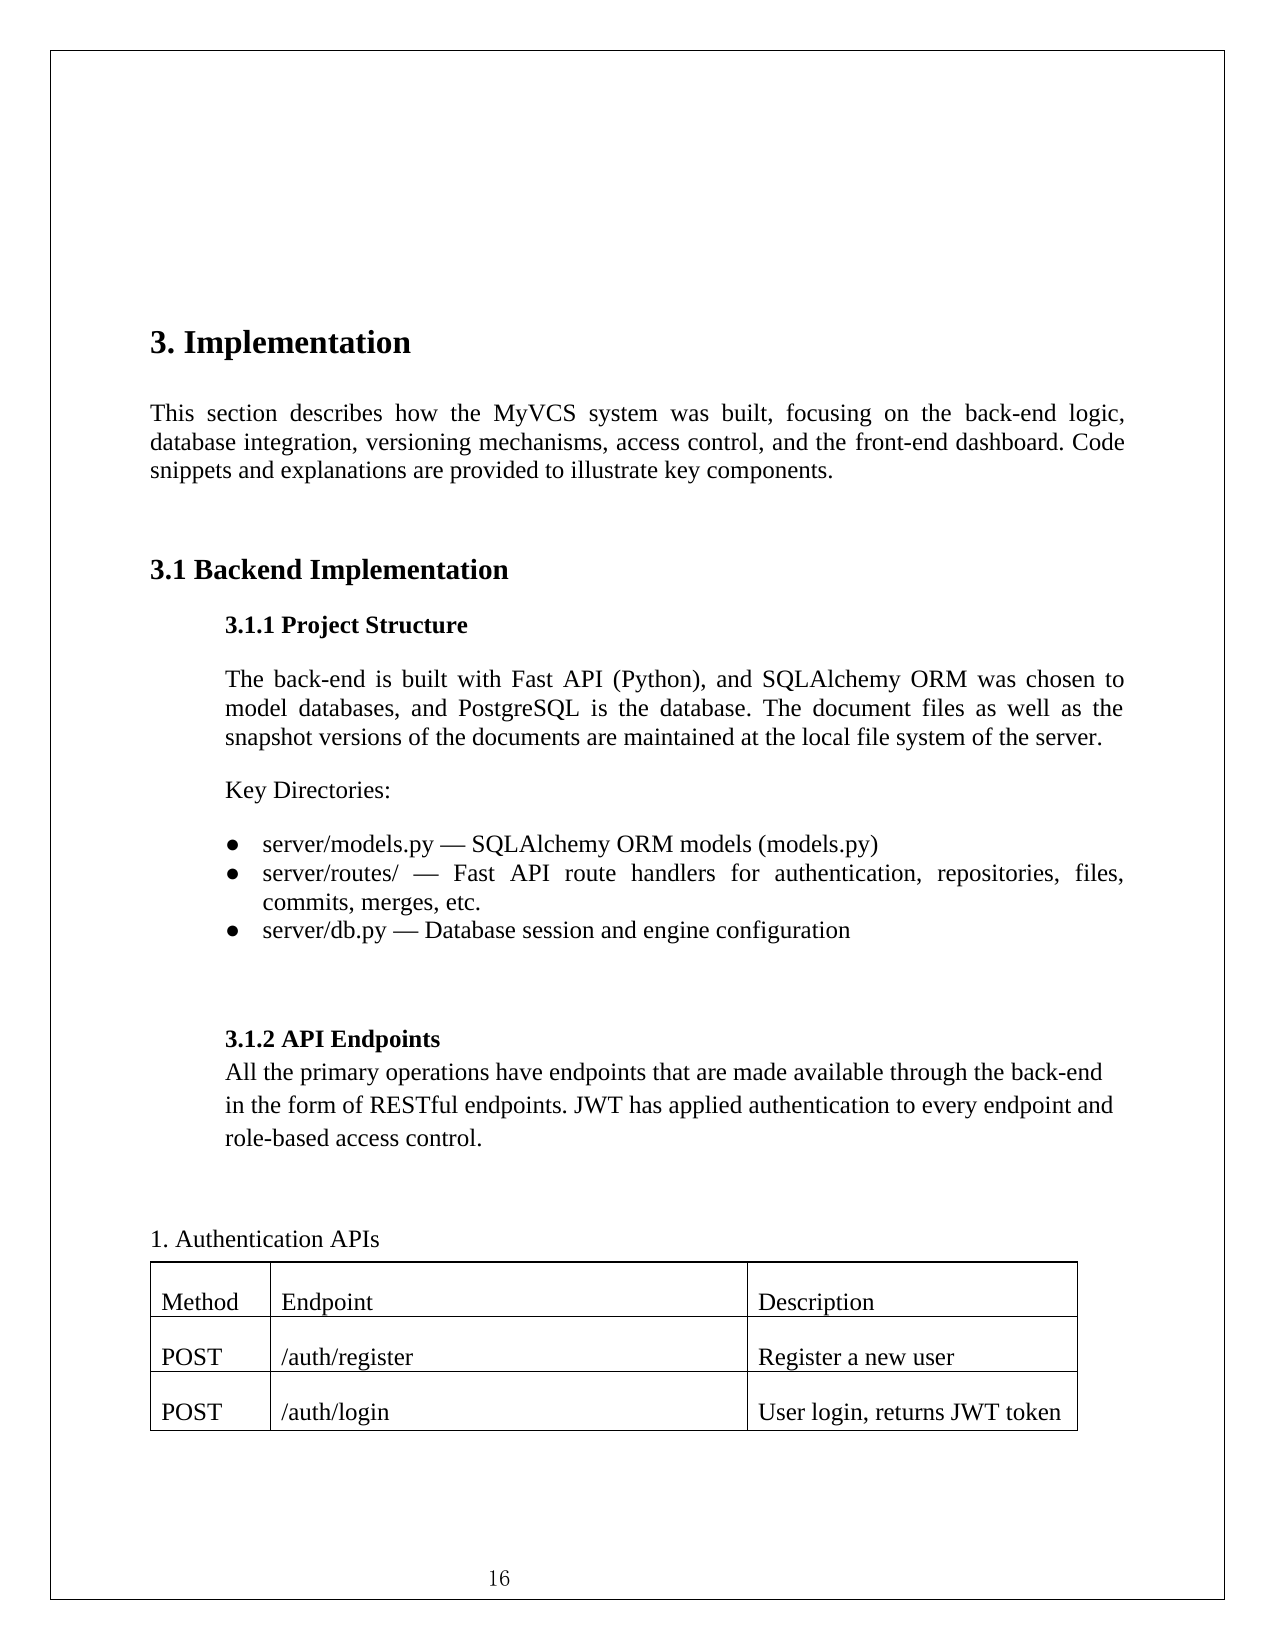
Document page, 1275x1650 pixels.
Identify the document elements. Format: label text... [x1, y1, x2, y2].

table_cell Register a new user [748, 1317, 1077, 1371]
subtitle The back-end is built with Fast API (Python), and SQLAlchemy ORM was chosen to model databases, and PostgreSQL is the database. The document files as well as the snapshot versions of the documents are maintained at the local file system of the server. [225, 664, 1125, 751]
table_cell POST [151, 1372, 270, 1430]
text All the primary operations have endpoints that are made available through the back-end in the form of RESTful endpoints. JWT has applied authentication to every endpoint and role-based access control. [225, 1057, 1125, 1152]
subtitle server/routes/ — Fast API route handlers for authentication, repositories, files, commits, merges, etc. [225, 858, 1125, 916]
subtitle This section describes how the MyVCS system was built, focusing on the back-end logic, database integration, versioning mechanisms, access control, and the front-end dashboard. Code snippets and explanations are provided to illustrate key components. [150, 398, 1125, 484]
table_cell /auth/register [271, 1317, 747, 1371]
table_cell POST [151, 1317, 270, 1371]
subtitle 3.1.2 API Endpoints [150, 1024, 1125, 1053]
table_header Endpoint [271, 1263, 747, 1316]
subtitle server/db.py — Database session and engine configuration [225, 916, 1125, 944]
subtitle server/models.py — SQLAlchemy ORM models (models.py) [225, 829, 1125, 858]
table_header Description [748, 1263, 1077, 1316]
subtitle 3.1.1 Project Structure [150, 611, 1125, 639]
subtitle 3.1 Backend Implementation [150, 552, 1125, 586]
subtitle 3. Implementation [150, 322, 1062, 361]
table_cell User login, returns JWT token [748, 1372, 1077, 1430]
subtitle 1. Authentication APIs [150, 1224, 1125, 1253]
table_header Method [151, 1263, 270, 1316]
table_cell /auth/login [271, 1372, 747, 1430]
subtitle Key Directories: [225, 776, 1125, 804]
